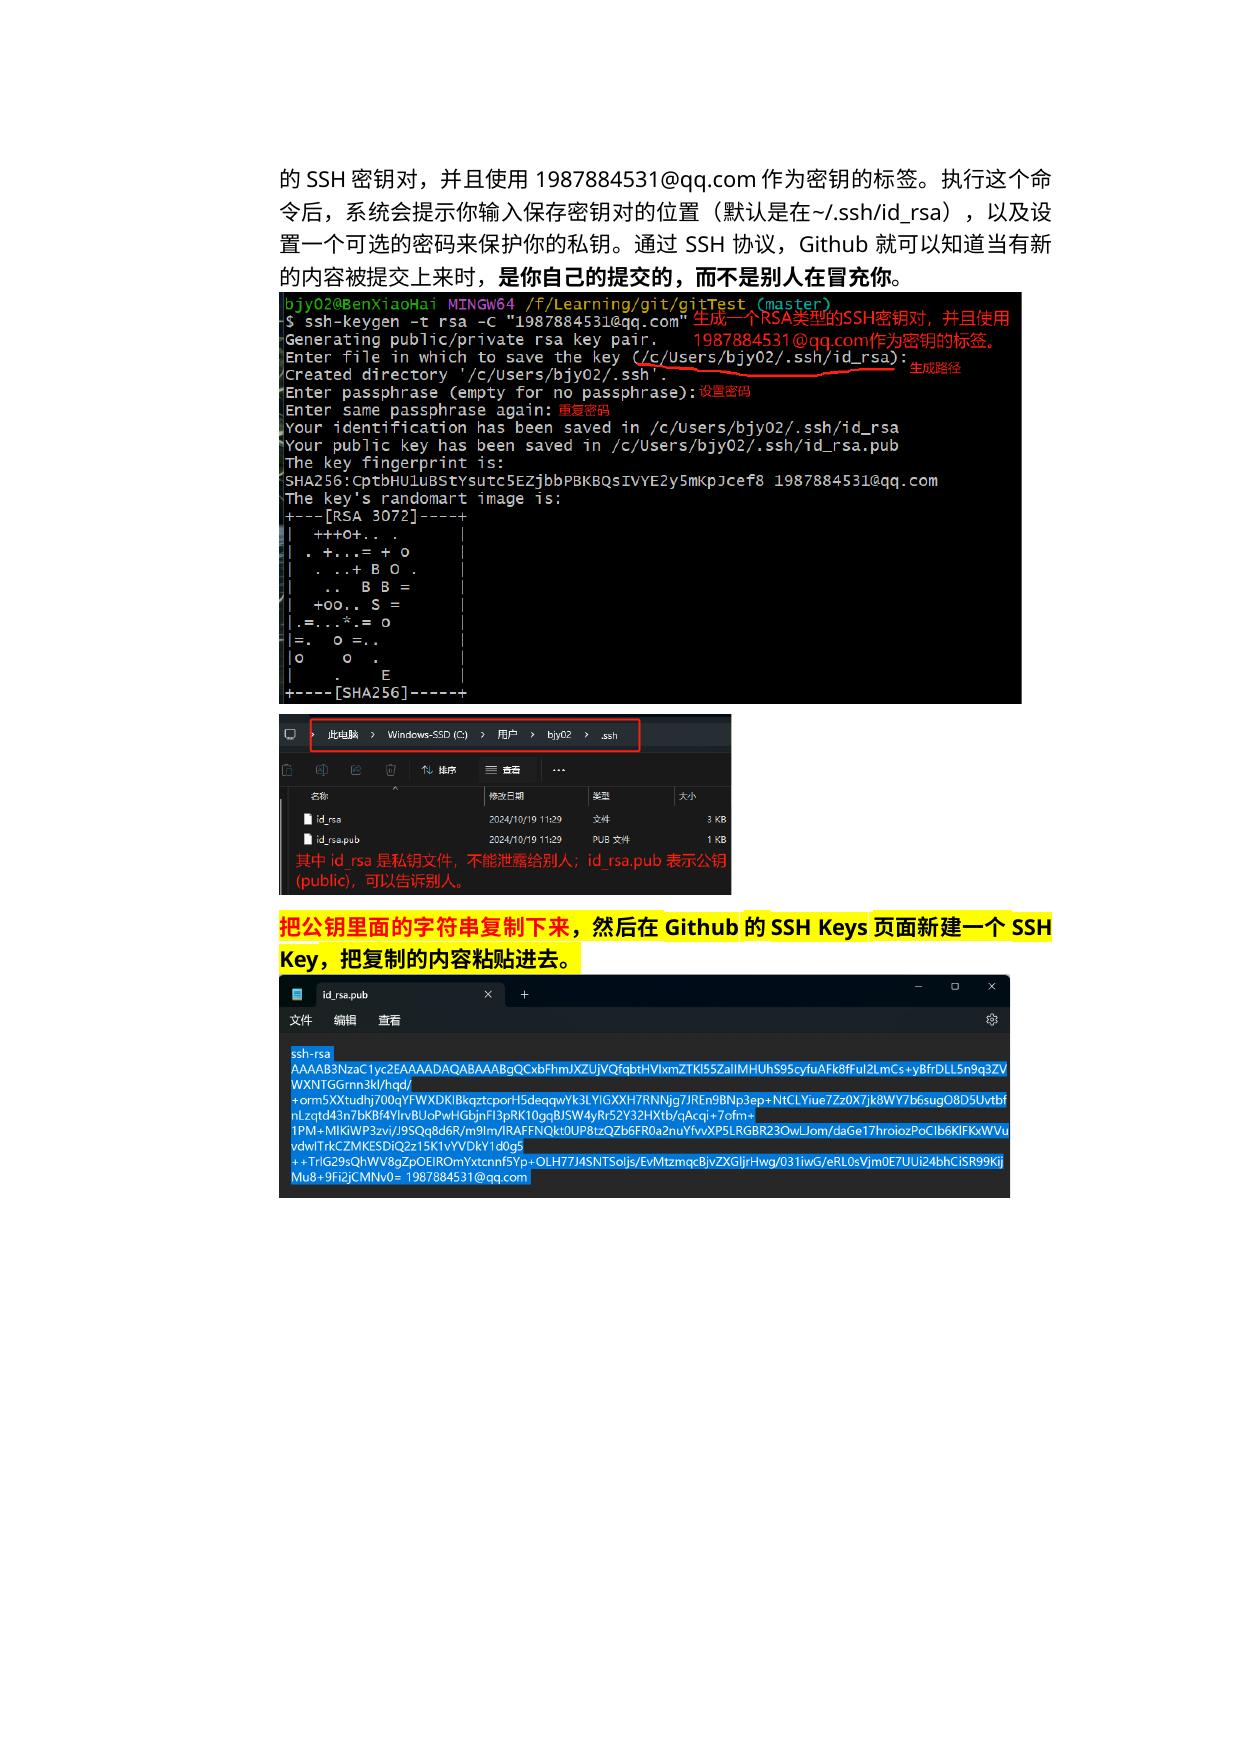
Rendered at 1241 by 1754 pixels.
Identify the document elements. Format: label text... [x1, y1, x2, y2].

picture [279, 292, 1022, 704]
picture [279, 974, 1011, 1198]
picture [279, 714, 732, 895]
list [233, 162, 1053, 292]
list 把公钥里面的字符串复制下来，然后在Github的SSH Keys页面新建一个SSH Key，把复制的内容粘贴进去。 [279, 909, 1053, 974]
